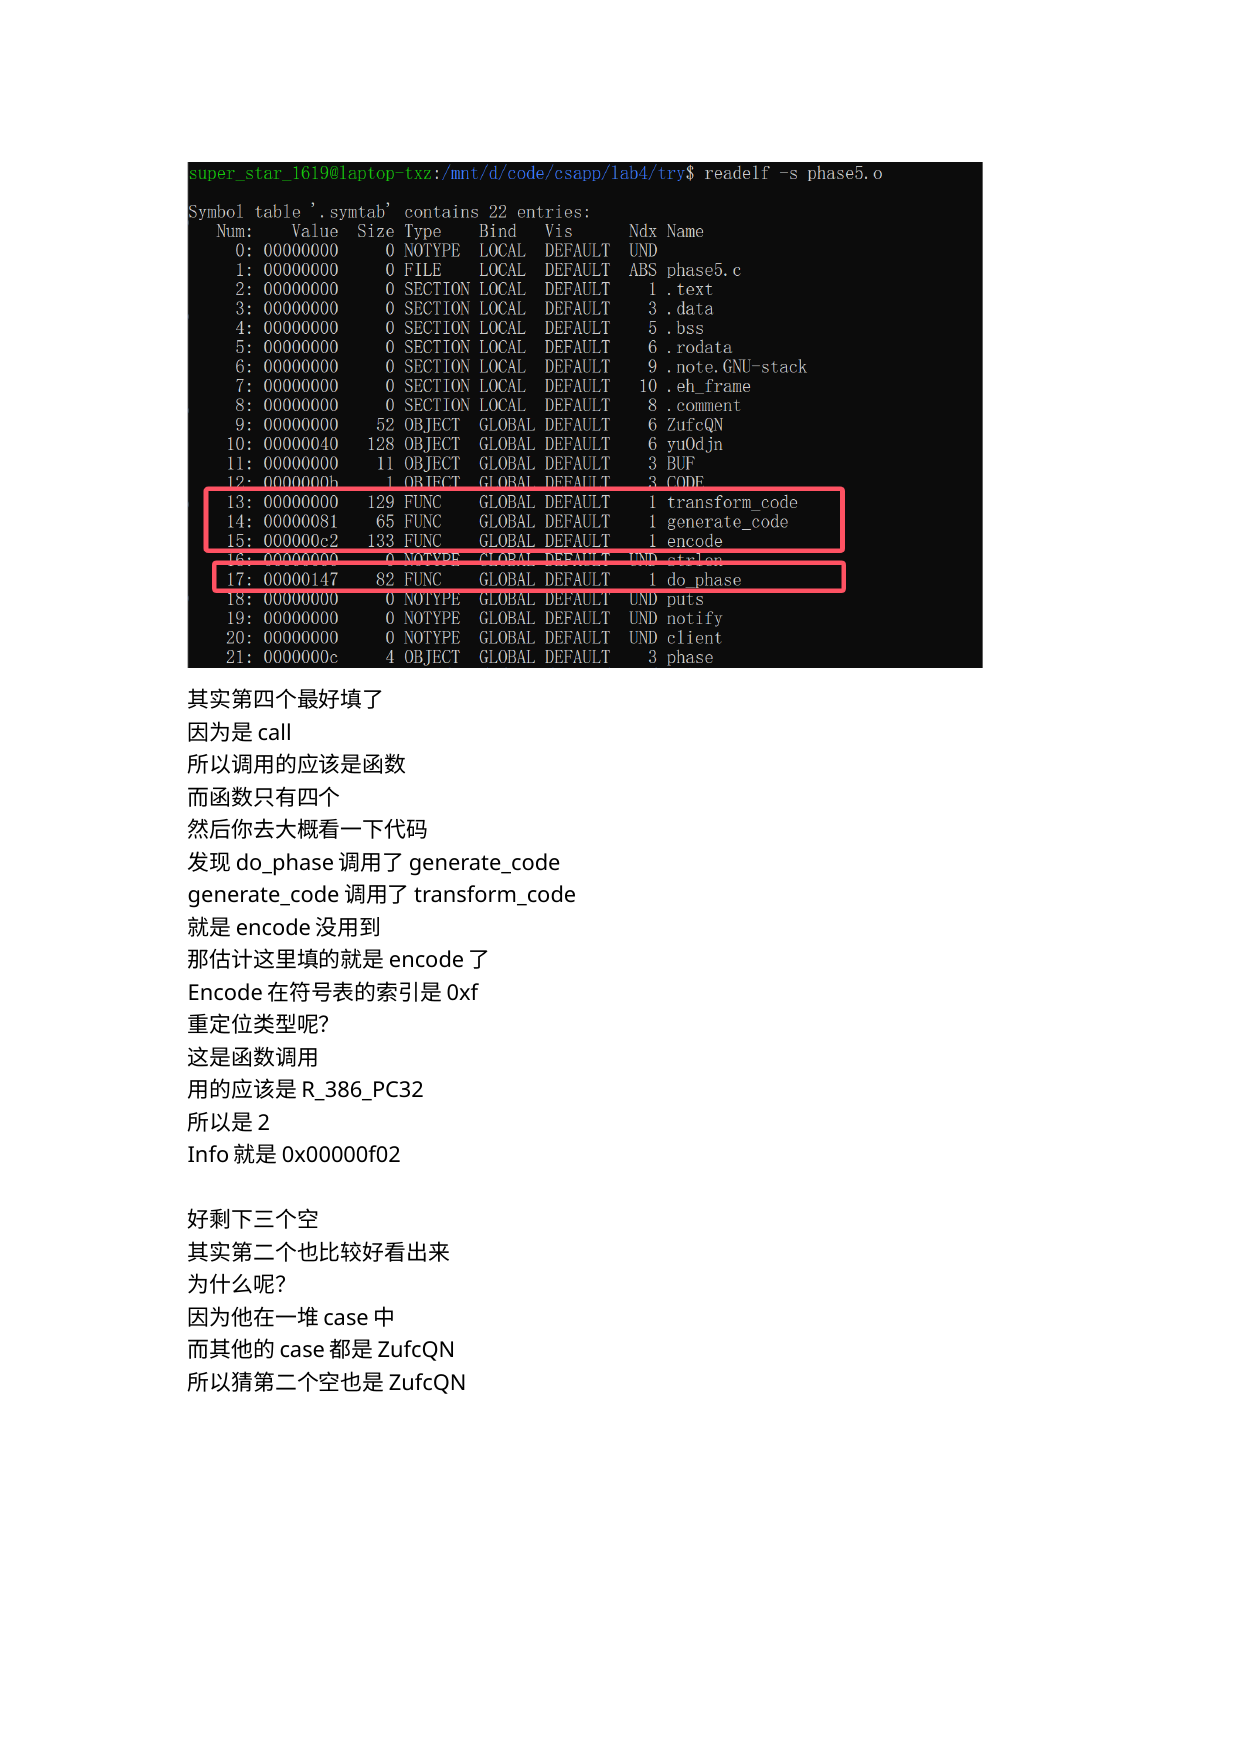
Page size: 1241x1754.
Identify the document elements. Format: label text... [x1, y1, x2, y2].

text 为什么呢？ [187, 1267, 1053, 1299]
picture [187, 162, 983, 668]
text 用的应该是R_386_PC32 [187, 1072, 1053, 1104]
text Info就是0x00000f02 [187, 1137, 1053, 1169]
text 因为是call [187, 714, 1053, 747]
text 发现do_phase调用了generate_code [187, 844, 1053, 877]
text 而函数只有四个 [187, 779, 1053, 812]
text 其实第二个也比较好看出来 [187, 1234, 1053, 1267]
text 其实第四个最好填了 [187, 682, 1053, 714]
text 那估计这里填的就是encode了 [187, 942, 1053, 974]
text Encode在符号表的索引是0xf [187, 974, 1053, 1007]
text 好剩下三个空 [187, 1202, 1053, 1234]
text 就是encode没用到 [187, 909, 1053, 942]
text 因为他在一堆case中 [187, 1299, 1053, 1332]
text 而其他的case都是ZufcQN [187, 1332, 1053, 1364]
text 重定位类型呢？ [187, 1007, 1053, 1039]
text 这是函数调用 [187, 1039, 1053, 1072]
text 所以是2 [187, 1104, 1053, 1137]
text 然后你去大概看一下代码 [187, 812, 1053, 844]
text generate_code调用了transform_code [187, 877, 1053, 909]
text 所以调用的应该是函数 [187, 747, 1053, 779]
text 所以猜第二个空也是ZufcQN [187, 1364, 1053, 1397]
